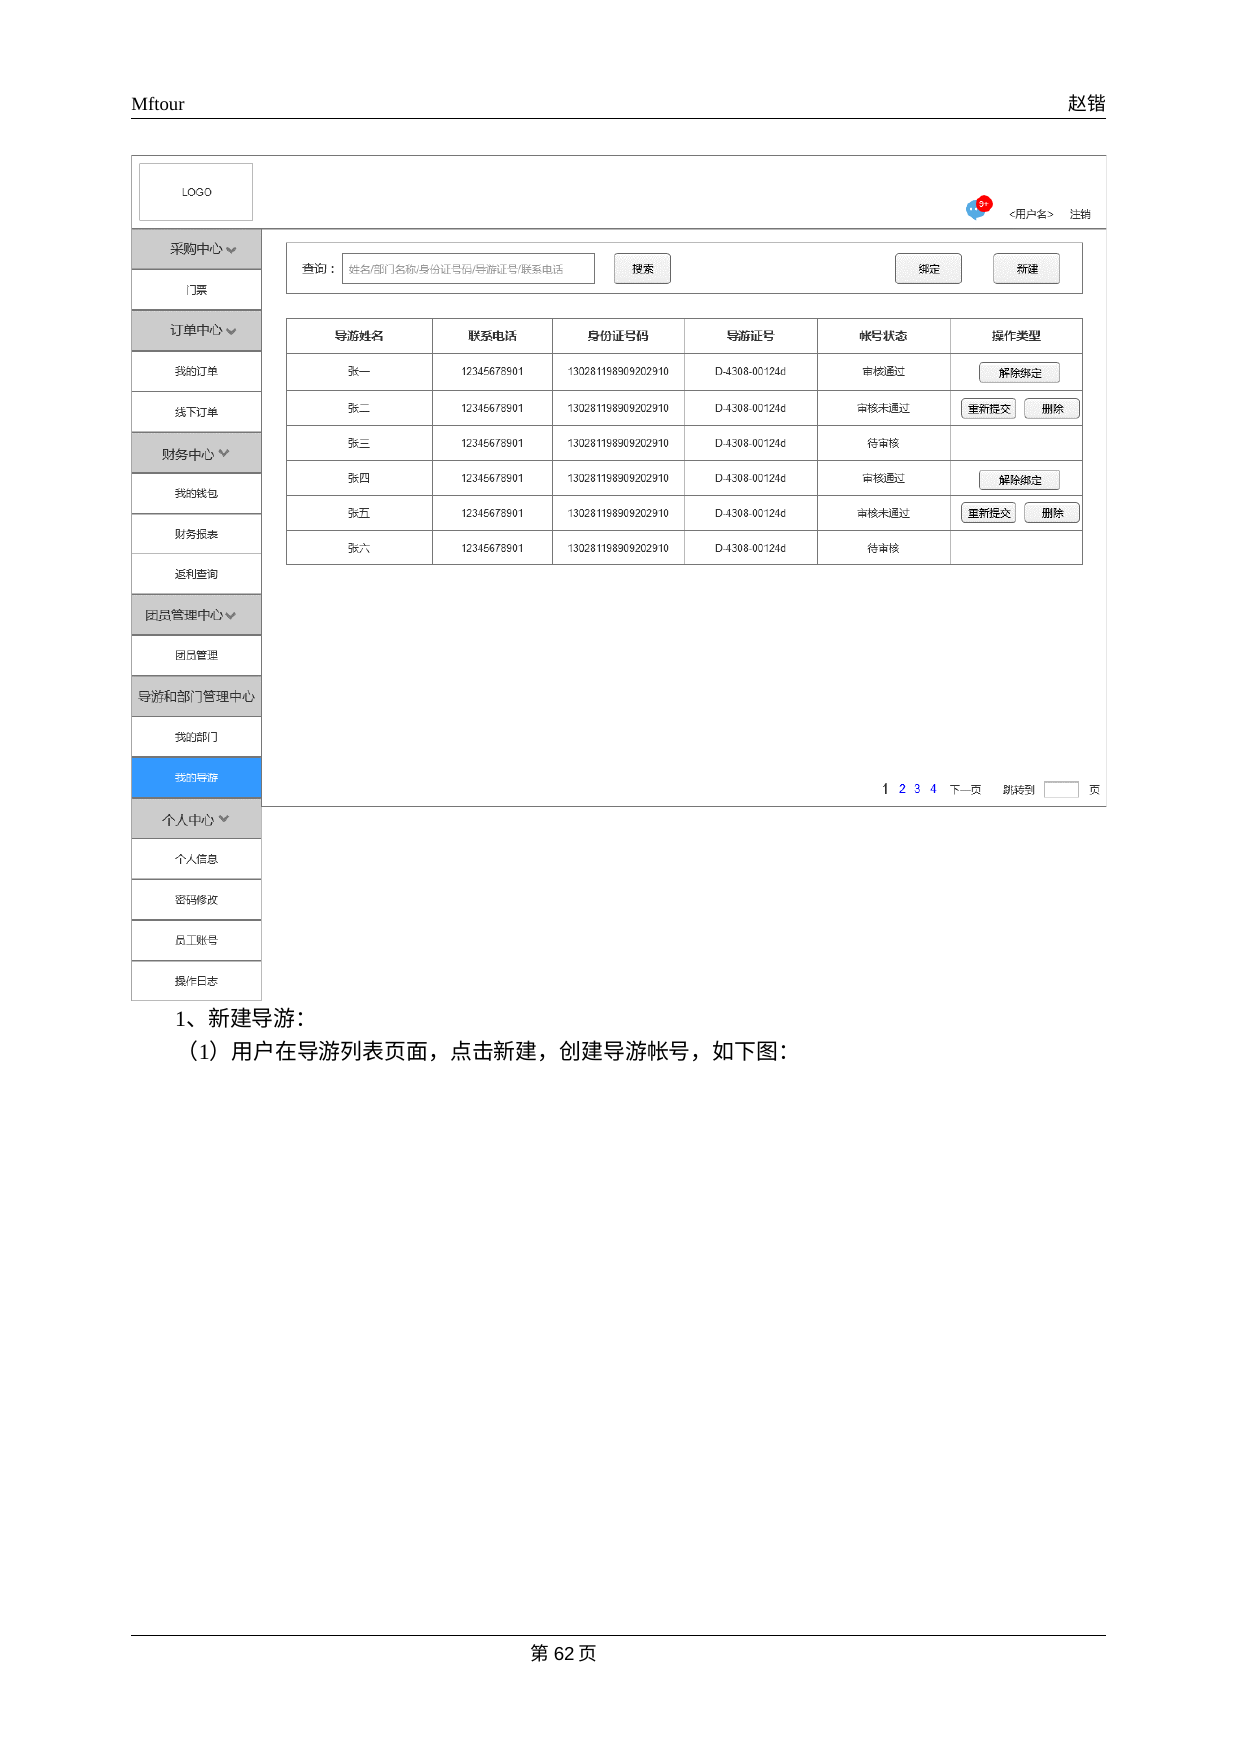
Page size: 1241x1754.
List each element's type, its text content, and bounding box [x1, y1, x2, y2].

picture [131, 155, 1107, 1001]
text 1、新建导游： [131, 1001, 1106, 1033]
text （1）用户在导游列表页面，点击新建，创建导游帐号，如下图： [131, 1033, 1106, 1066]
